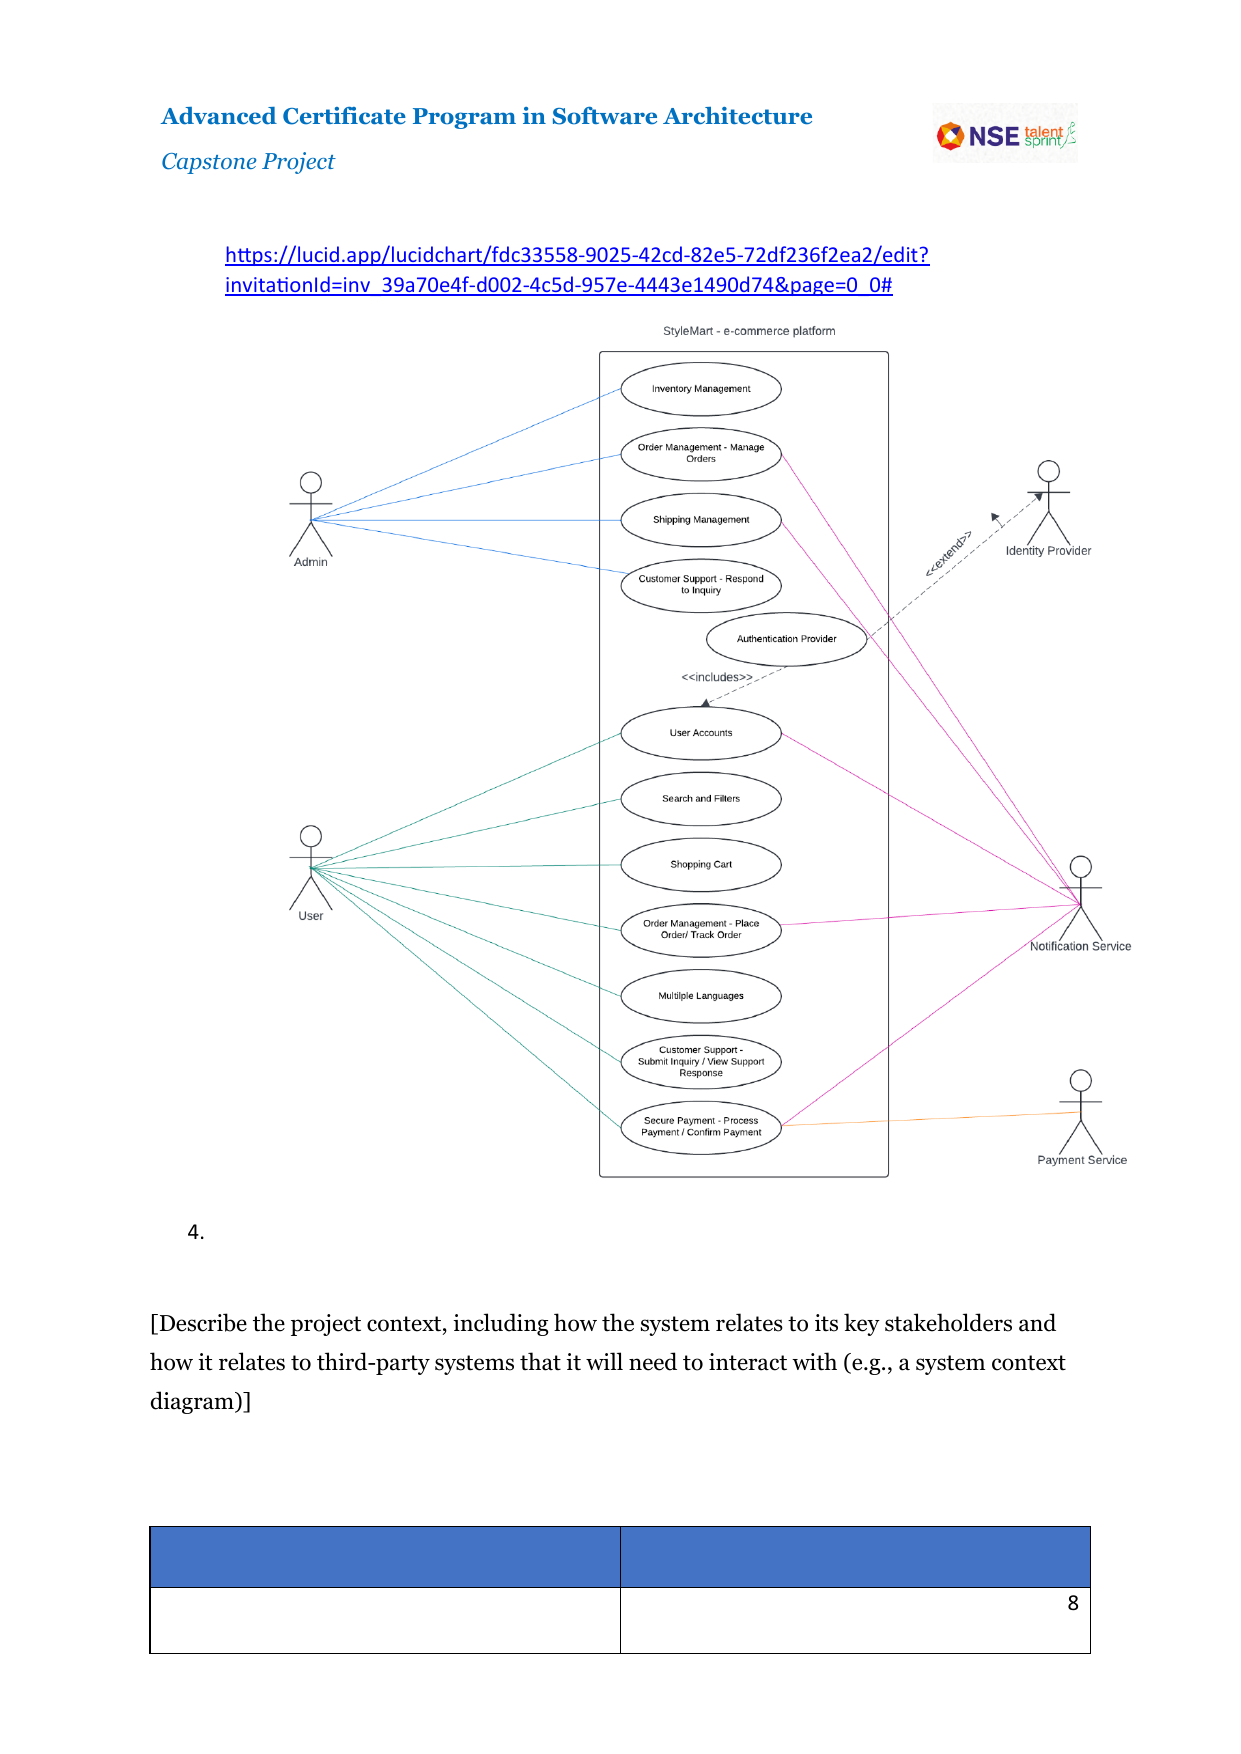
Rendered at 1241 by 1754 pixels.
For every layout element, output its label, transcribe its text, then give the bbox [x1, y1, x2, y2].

text [Describe the project context, including how the system relates to its key stakeholders and how it relates to third-party systems that it will need to interact with (e.g., a system context diagram)] [150, 1311, 1090, 1415]
picture [932, 103, 1078, 163]
picture [225, 300, 1166, 1198]
text https://lucid.app/lucidchart/fdc33558-9025-42cd-82e5-72df236f2ea2/edit?invitationId=inv_39a70e4f-d002-4c5d-957e-4443e1490d74&page=0_0# [225, 240, 1090, 300]
